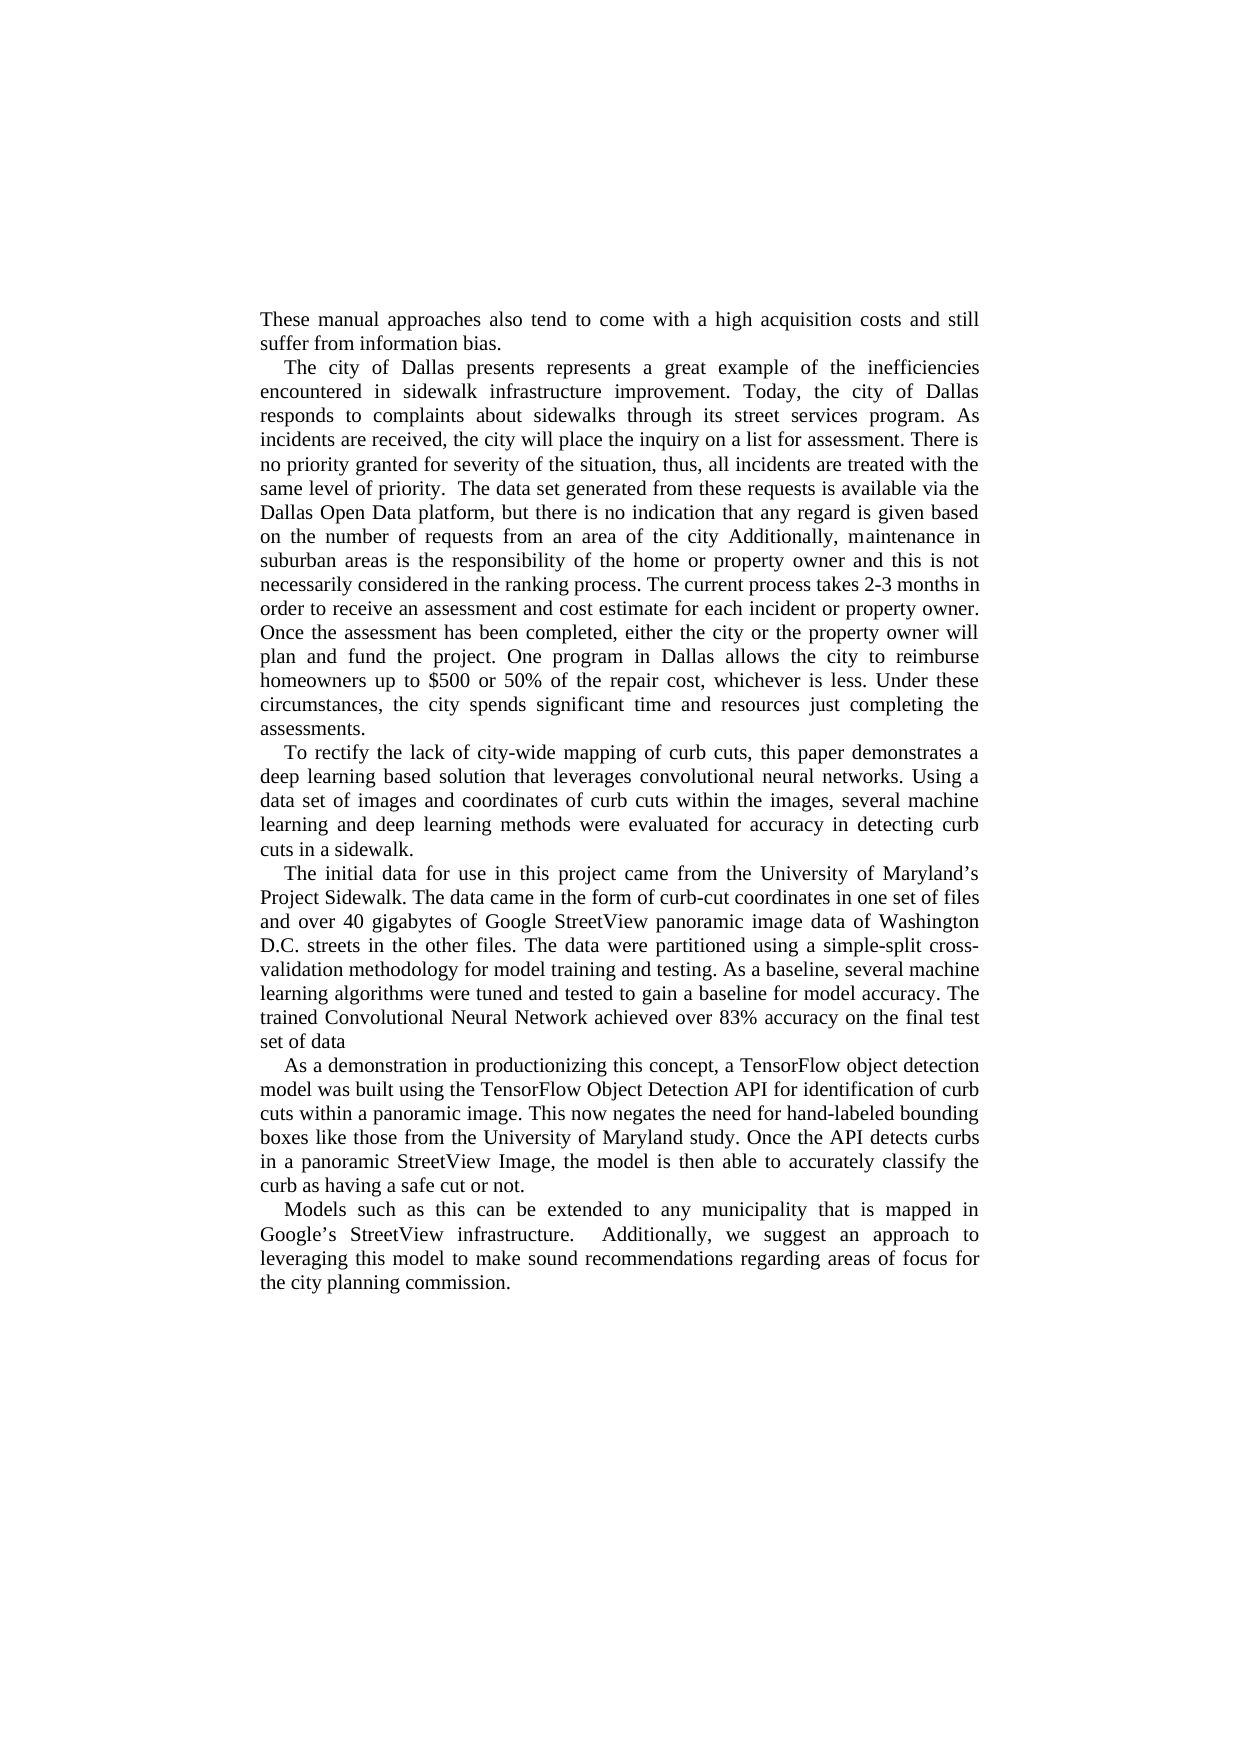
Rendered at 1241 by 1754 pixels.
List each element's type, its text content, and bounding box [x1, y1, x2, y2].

text Models such as this can be extended to any municipality that is mapped in Google’s StreetView infrastructure. Additionally, we suggest an approach to leveraging this model to make sound recommendations regarding areas of focus for the city planning commission. [260, 1197, 980, 1294]
text The initial data for use in this project came from the University of Maryland’s Project Sidewalk. The data came in the form of curb-cut coordinates in one set of files and over 40 gigabytes of Google StreetView panoramic image data of Washington D.C. streets in the other files. The data were partitioned using a simple-split cross-validation methodology for model training and testing. As a baseline, several machine learning algorithms were tuned and tested to gain a baseline for model accuracy. The trained Convolutional Neural Network achieved over 83% accuracy on the final test set of data [260, 861, 980, 1053]
text As a demonstration in productionizing this concept, a TensorFlow object detection model was built using the TensorFlow Object Detection API for identification of curb cuts within a panoramic image. This now negates the need for hand-labeled bounding boxes like those from the University of Maryland study. Once the API detects curbs in a panoramic StreetView Image, the model is then able to accurately classify the curb as having a safe cut or not. [260, 1053, 980, 1197]
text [260, 307, 980, 355]
text To rectify the lack of city-wide mapping of curb cuts, this paper demonstrates a deep learning based solution that leverages convolutional neural networks. Using a data set of images and coordinates of curb cuts within the images, several machine learning and deep learning methods were evaluated for accuracy in detecting curb cuts in a sidewalk. [260, 740, 980, 861]
text The city of Dallas presents represents a great example of the inefficiencies encountered in sidewalk infrastructure improvement. Today, the city of Dallas responds to complaints about sidewalks through its street services program. As incidents are received, the city will place the inquiry on a list for assessment. There is no priority granted for severity of the situation, thus, all incidents are treated with the same level of priority. The data set generated from these requests is available via the Dallas Open Data platform, but there is no indication that any regard is given based on the number of requests from an area of the city Additionally, maintenance in suburban areas is the responsibility of the home or property owner and this is not necessarily considered in the ranking process. The current process takes 2-3 months in order to receive an assessment and cost estimate for each incident or property owner. Once the assessment has been completed, either the city or the property owner will plan and fund the project. One program in Dallas allows the city to reimburse homeowners up to $500 or 50% of the repair cost, whichever is less. Under these circumstances, the city spends significant time and resources just completing the assessments. [260, 355, 980, 740]
